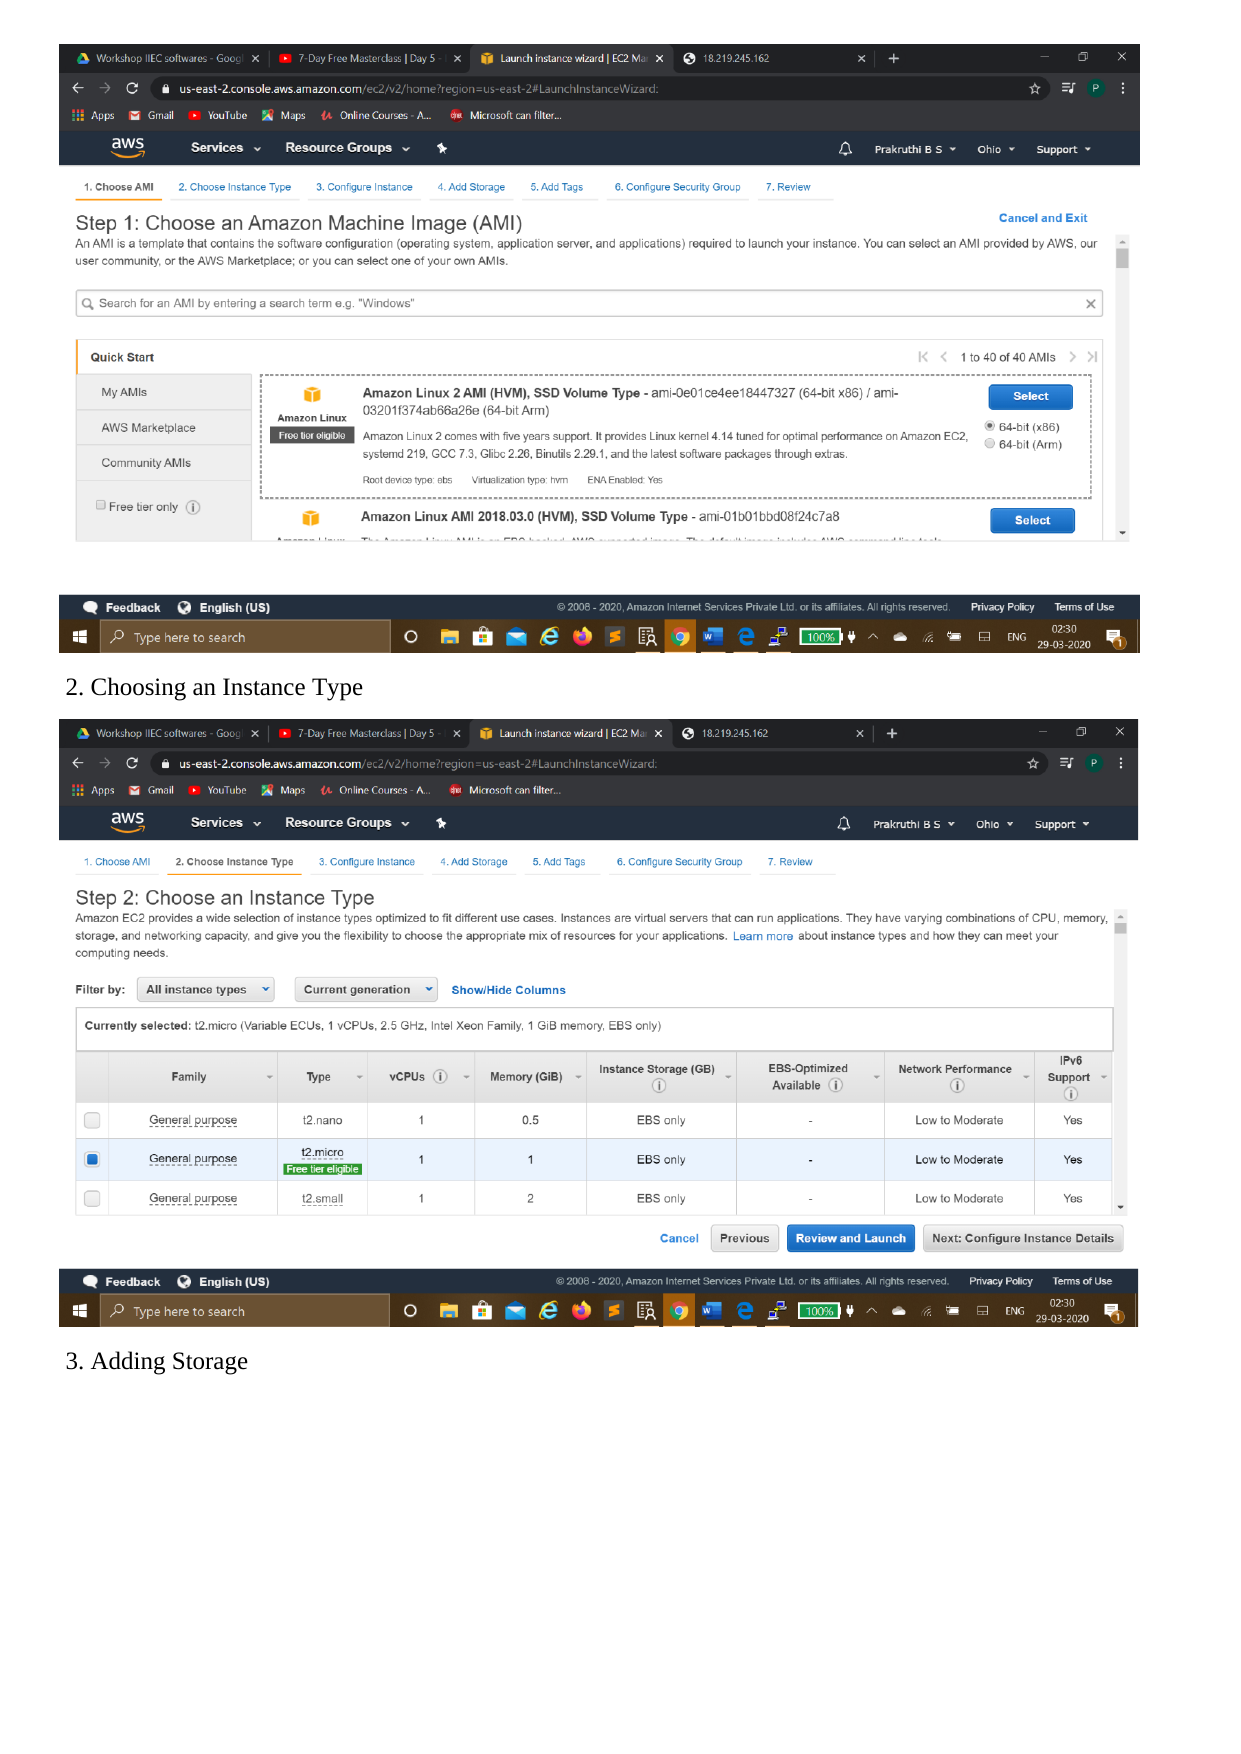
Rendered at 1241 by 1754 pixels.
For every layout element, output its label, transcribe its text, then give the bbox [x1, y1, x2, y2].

picture [59, 44, 1140, 653]
text 2. Choosing an Instance Type [59, 672, 1167, 701]
text 3. Adding Storage [59, 1346, 1167, 1374]
picture [59, 719, 1139, 1327]
